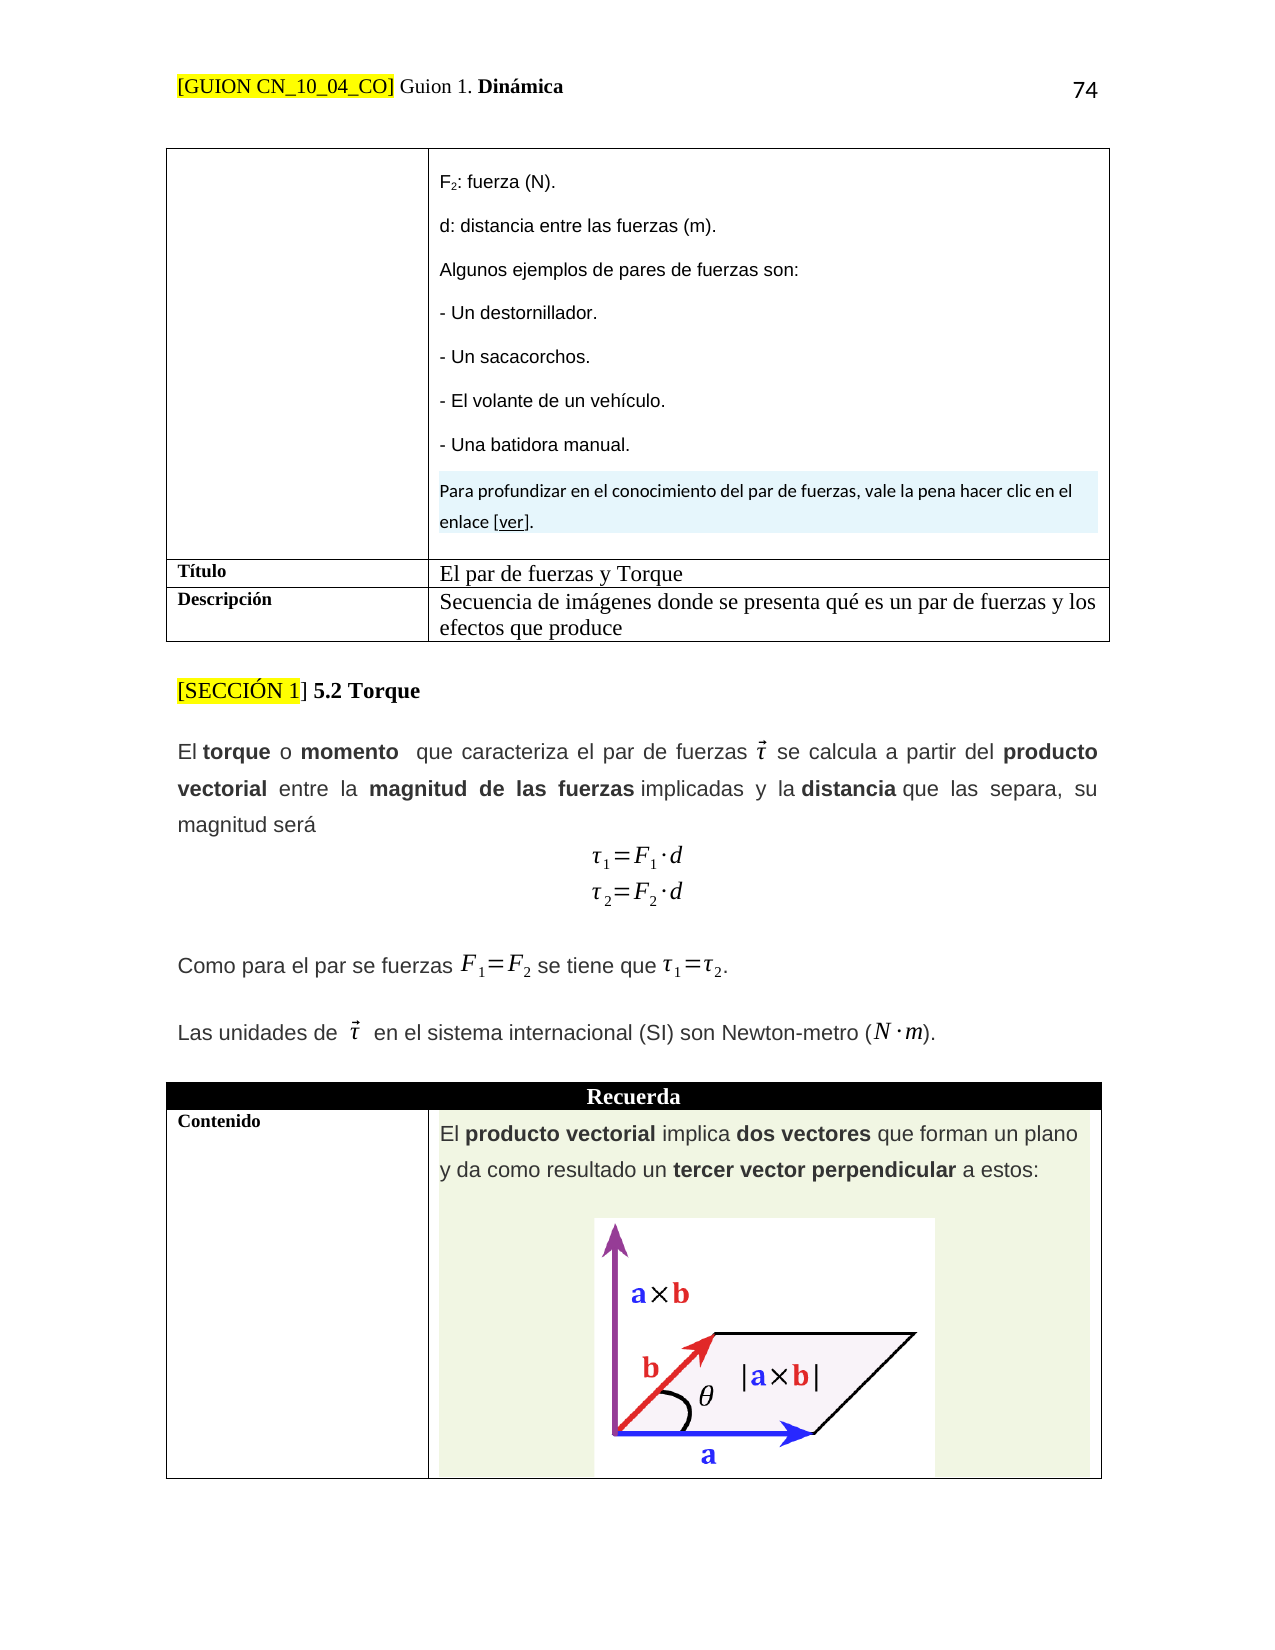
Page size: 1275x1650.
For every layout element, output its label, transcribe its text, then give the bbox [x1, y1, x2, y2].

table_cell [429, 149, 1109, 559]
table_cell El par de fuerzas y Torque [429, 560, 1109, 587]
table_header Recuerda [167, 1083, 1101, 1109]
table_cell Secuencia de imágenes donde se presenta qué es un par de fuerzas y los efectos que produce [429, 588, 1109, 641]
table_cell Descripción [167, 588, 428, 641]
picture [594, 1218, 935, 1478]
table_cell Contenido [167, 1110, 428, 1477]
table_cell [167, 149, 428, 559]
text Como para el par se fuerzas se tiene que . [177, 945, 1098, 981]
text El torque o momento que caracteriza el par de fuerzas se calcula a partir del producto vectorial entre la magnitud de las fuerzas implicadas y la distancia que las separa, su magnitud será [177, 729, 1098, 837]
text [SECCIÓN 1] 5.2 Torque [177, 677, 1098, 704]
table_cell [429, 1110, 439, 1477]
table_cell Título [167, 560, 428, 587]
text Las unidades de en el sistema internacional (SI) son Newton-metro (). [177, 1010, 1098, 1046]
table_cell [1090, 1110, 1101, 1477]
